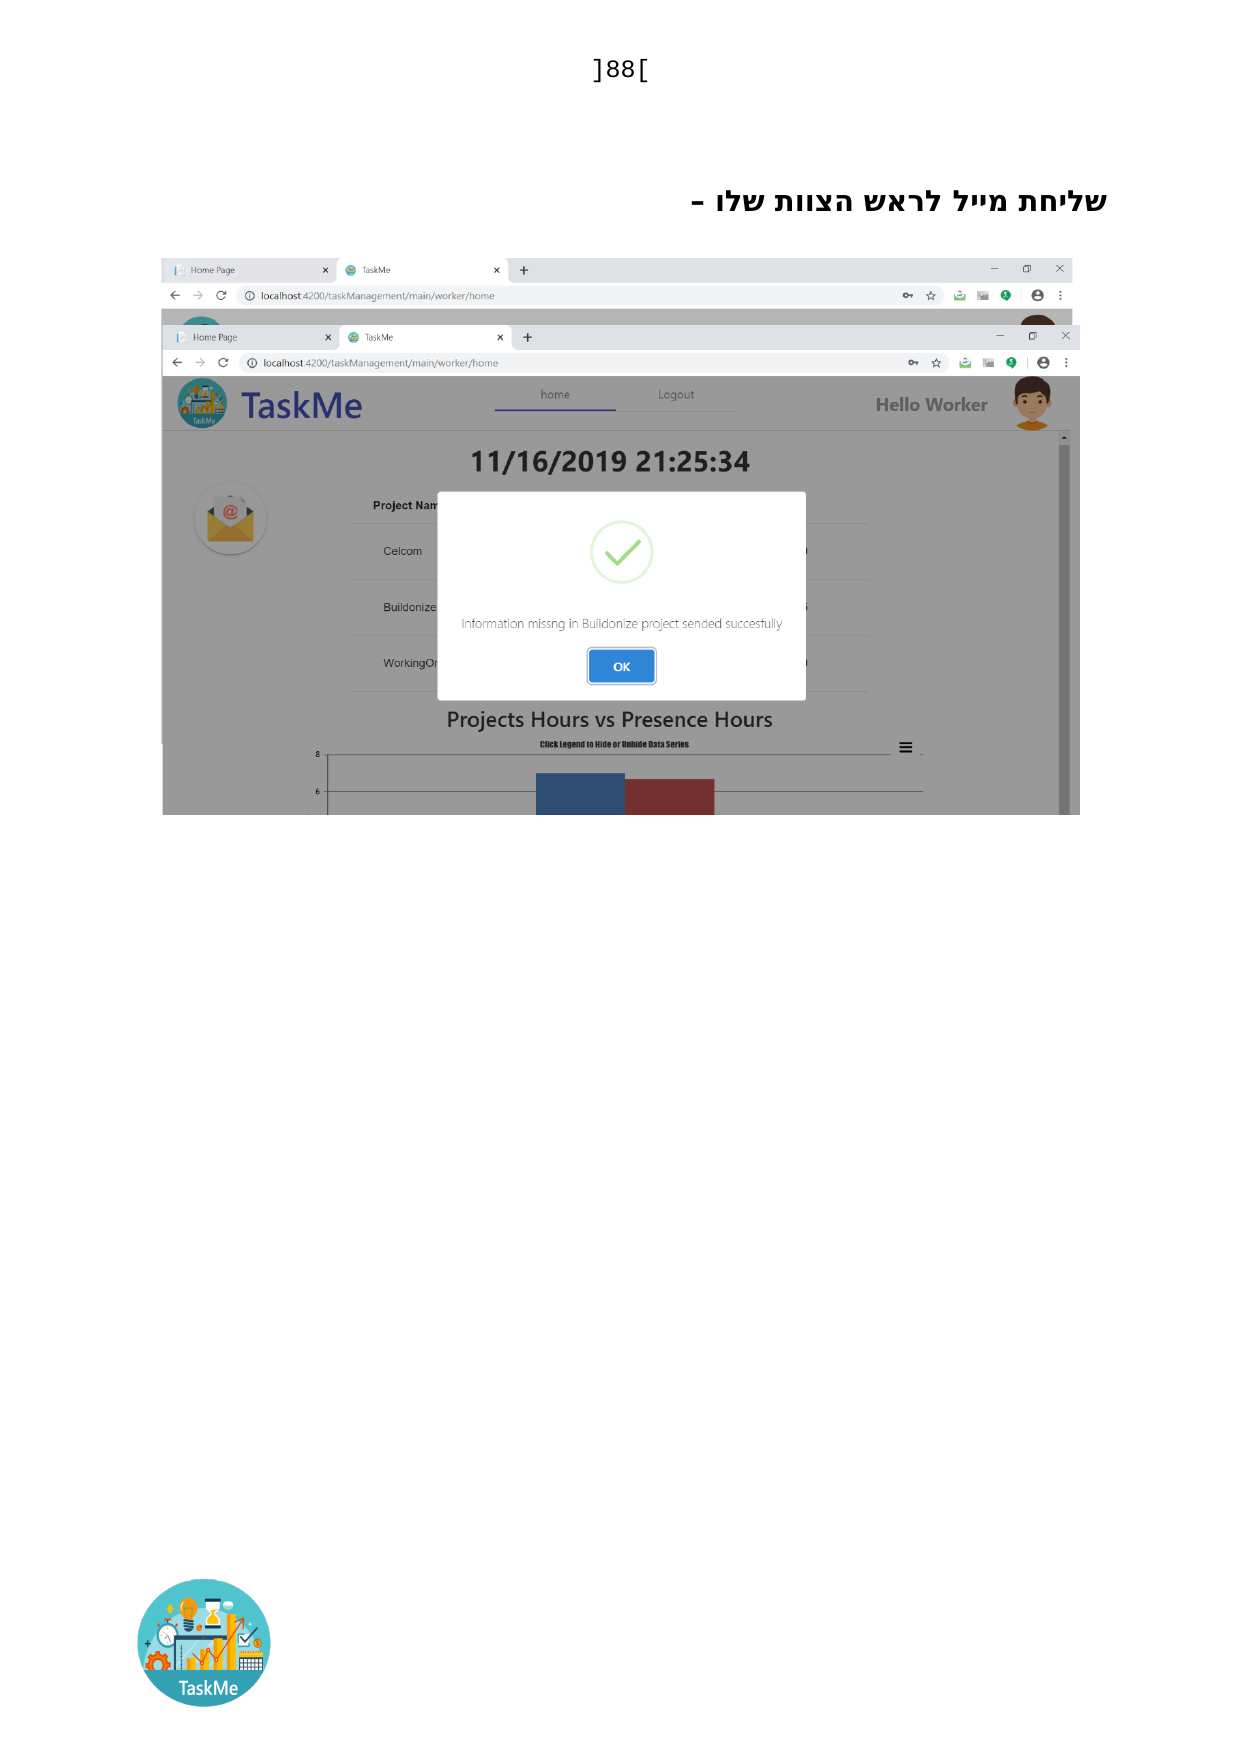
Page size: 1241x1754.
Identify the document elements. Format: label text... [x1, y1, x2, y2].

text שליחת מייל לראש הצוות שלו – [133, 184, 1107, 218]
picture [159, 258, 1080, 813]
picture [133, 1574, 277, 1713]
